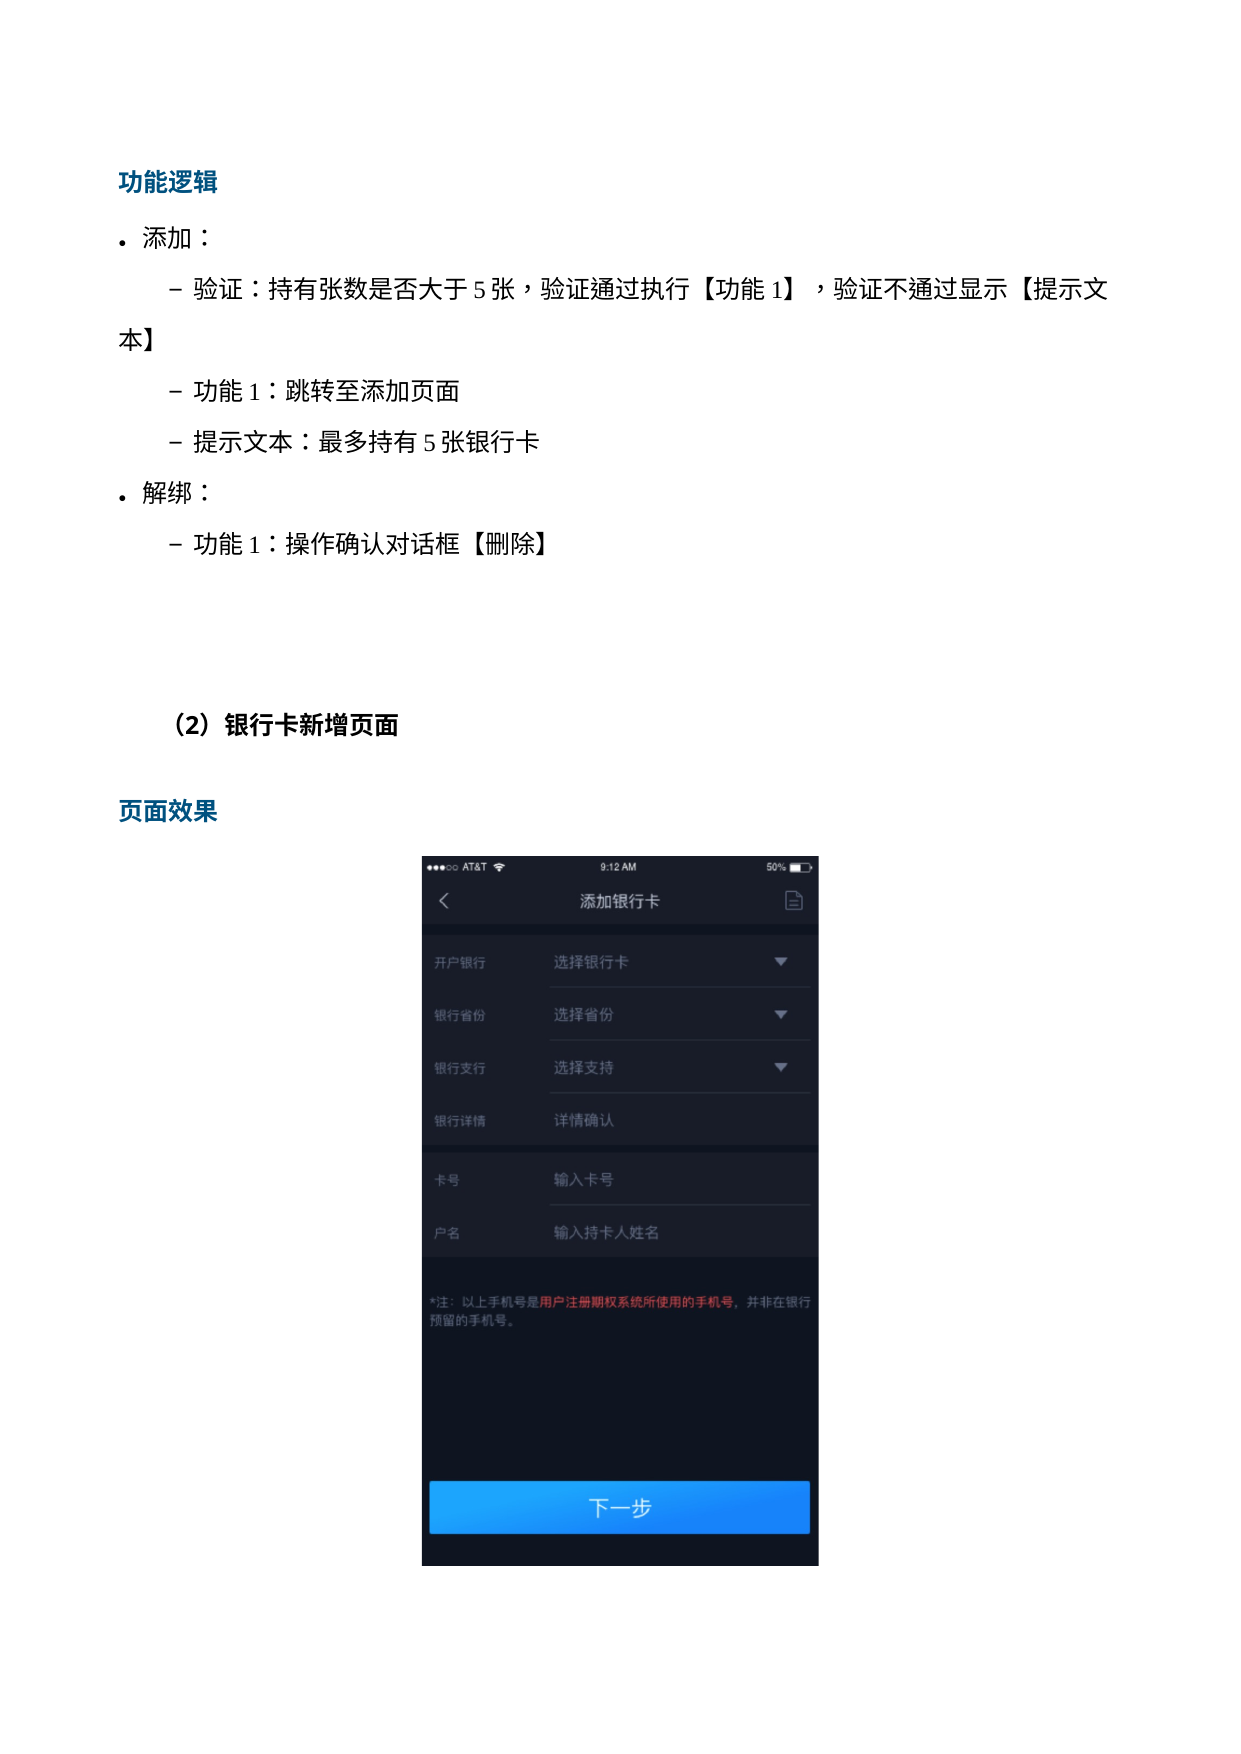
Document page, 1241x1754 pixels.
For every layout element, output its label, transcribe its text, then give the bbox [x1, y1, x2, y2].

text 添加： [118, 221, 1122, 255]
text 提示文本：最多持有5张银行卡 [118, 425, 1122, 459]
text 页面效果 [118, 792, 1122, 828]
text 解绑： [118, 476, 1122, 510]
picture [421, 856, 819, 1566]
text 功能1：操作确认对话框【删除】 [118, 527, 1122, 561]
text 功能1：跳转至添加页面 [118, 374, 1122, 408]
text 验证：持有张数是否大于5张，验证通过执行【功能1】，验证不通过显示【提示文本】 [118, 272, 1122, 357]
text 功能逻辑 [118, 162, 1122, 198]
subtitle 银行卡新增页面 [118, 705, 1122, 742]
